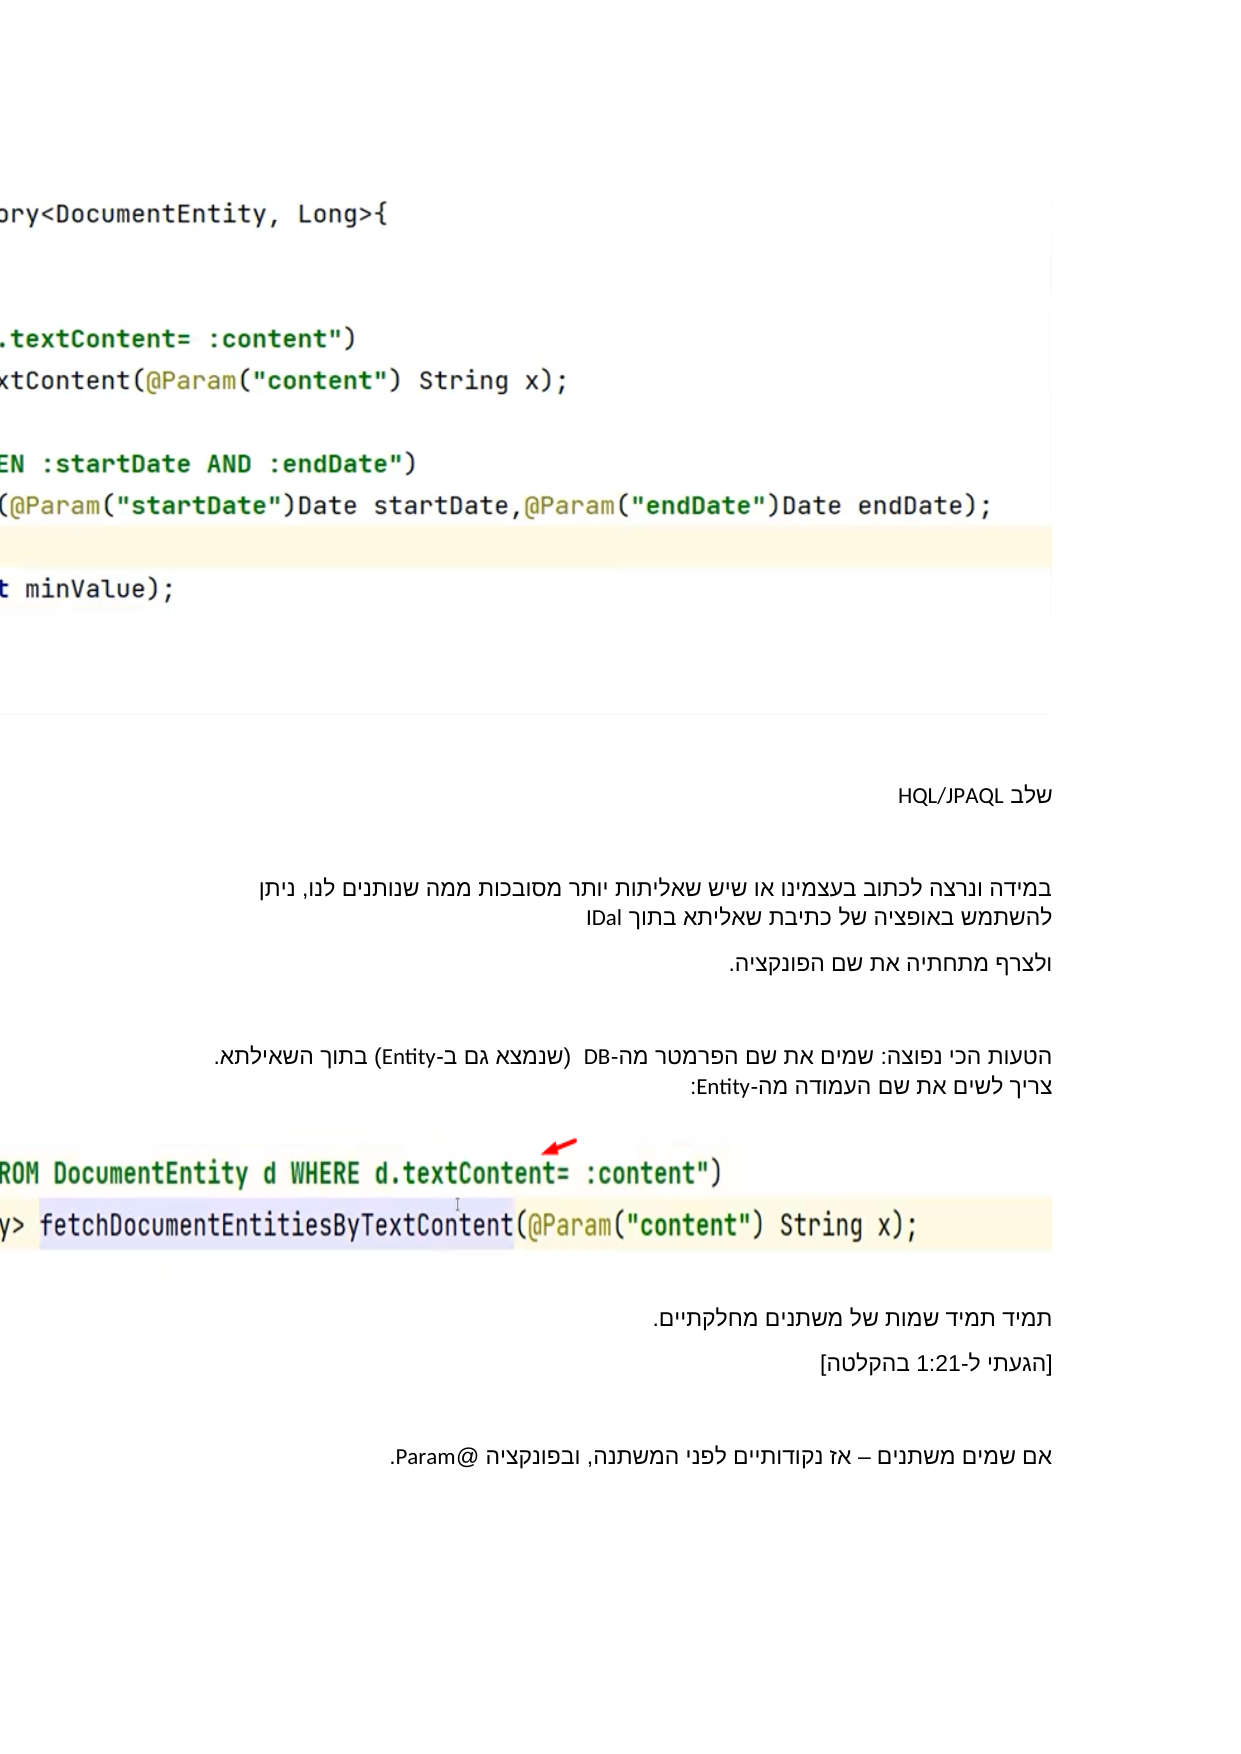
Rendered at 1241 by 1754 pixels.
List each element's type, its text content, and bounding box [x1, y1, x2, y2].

text שלב HQL/JPAQL [187, 781, 1053, 809]
text אם שמים משתנים – אז נקודותיים לפני המשתנה, ובפונקציה @Param. [187, 1442, 1053, 1470]
picture [0, 1118, 1053, 1286]
text [הגעתי ל-1:21 בהקלטה] [187, 1350, 1053, 1376]
text הטעות הכי נפוצה: שמים את שם הפרמטר מה-DB (שנמצא גם ב-Entity) בתוך השאילתא. צריך לשים את שם העמודה מה-Entity: [187, 1042, 1053, 1100]
text ולצרף מתחתיה את שם הפונקציה. [187, 950, 1053, 976]
text תמיד תמיד שמות של משתנים מחלקתיים. [187, 1305, 1053, 1331]
text במידה ונרצה לכתוב בעצמינו או שיש שאליתות יותר מסובכות ממה שנותנים לנו, ניתן להשתמש באופציה של כתיבת שאליתא בתוך IDal [187, 874, 1053, 931]
picture [0, 196, 1053, 715]
